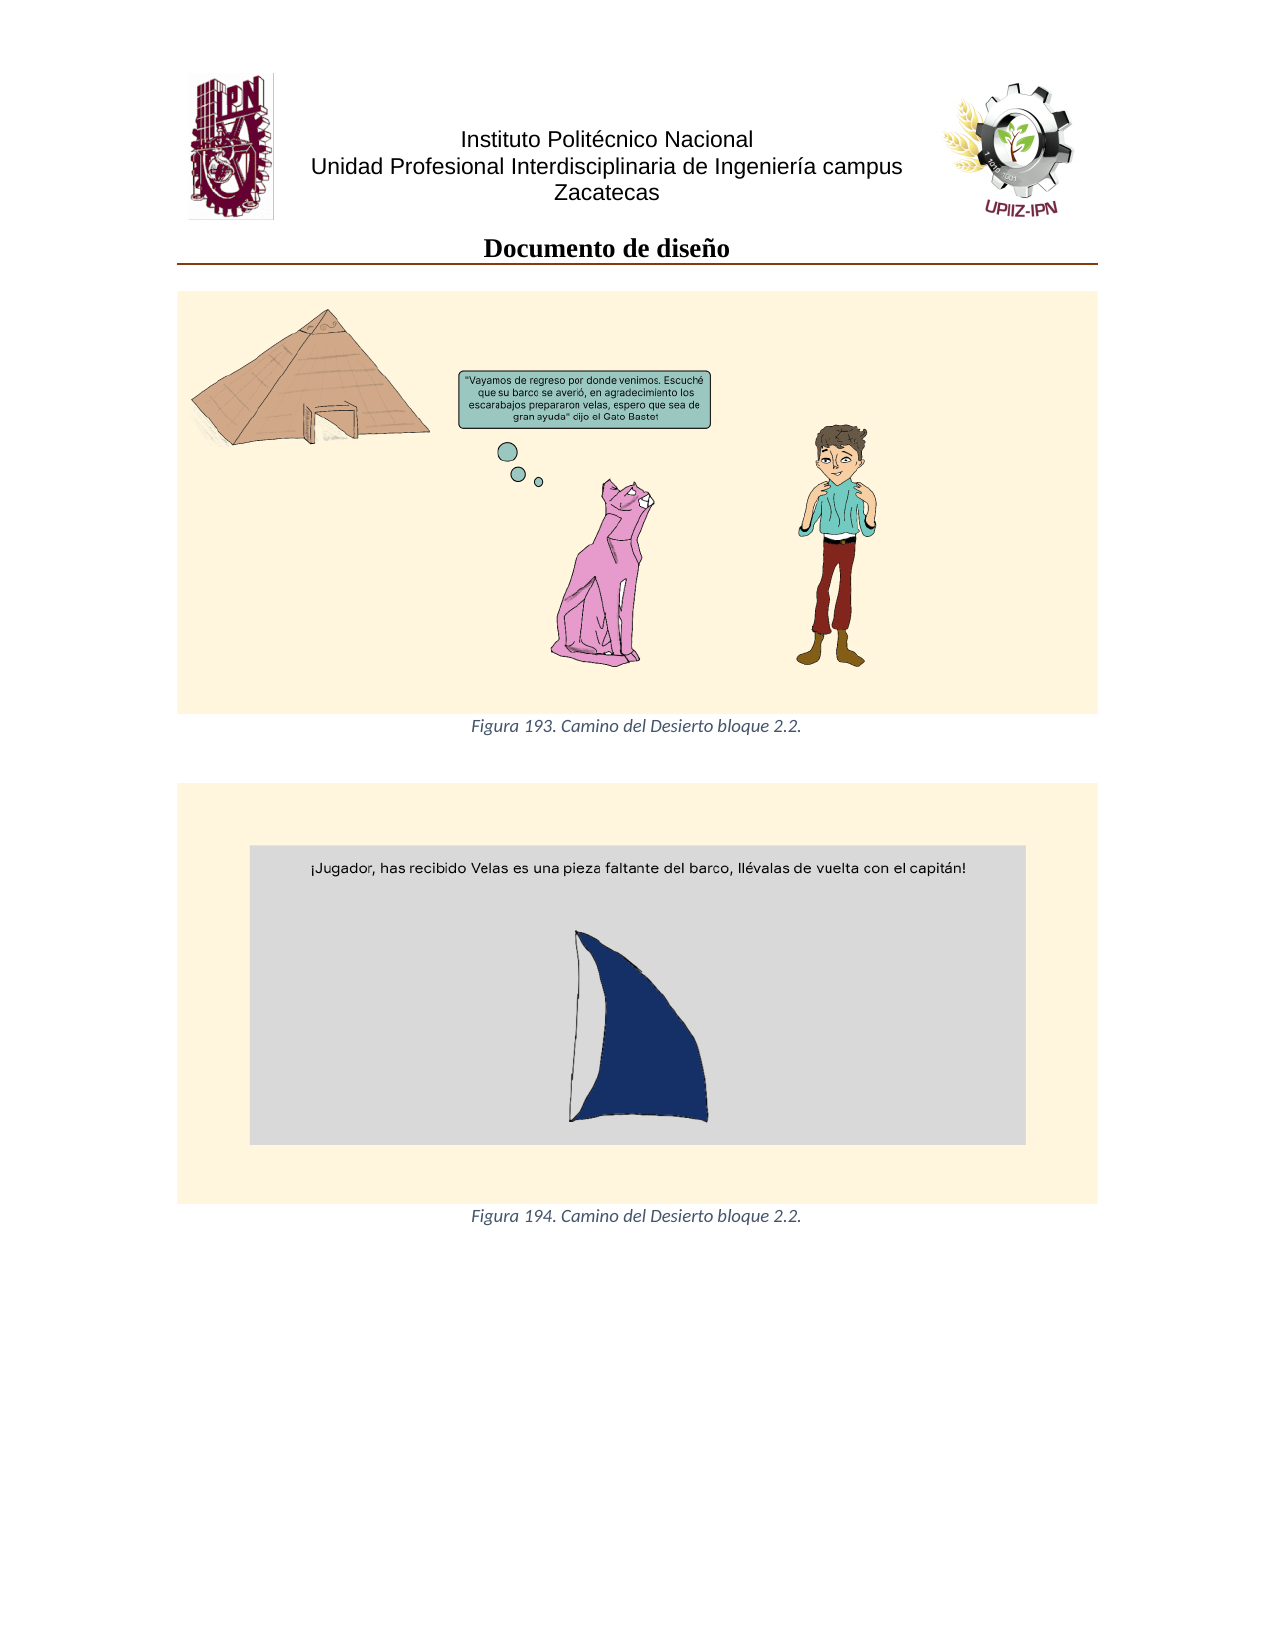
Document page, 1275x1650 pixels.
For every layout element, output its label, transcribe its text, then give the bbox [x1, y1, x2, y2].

text Figura 193. Camino del Desierto bloque 2.2. [177, 714, 1098, 737]
picture [188, 73, 274, 220]
picture [177, 783, 1098, 1204]
text Figura 194. Camino del Desierto bloque 2.2. [177, 1204, 1098, 1227]
picture [177, 291, 1098, 714]
picture [936, 73, 1083, 223]
